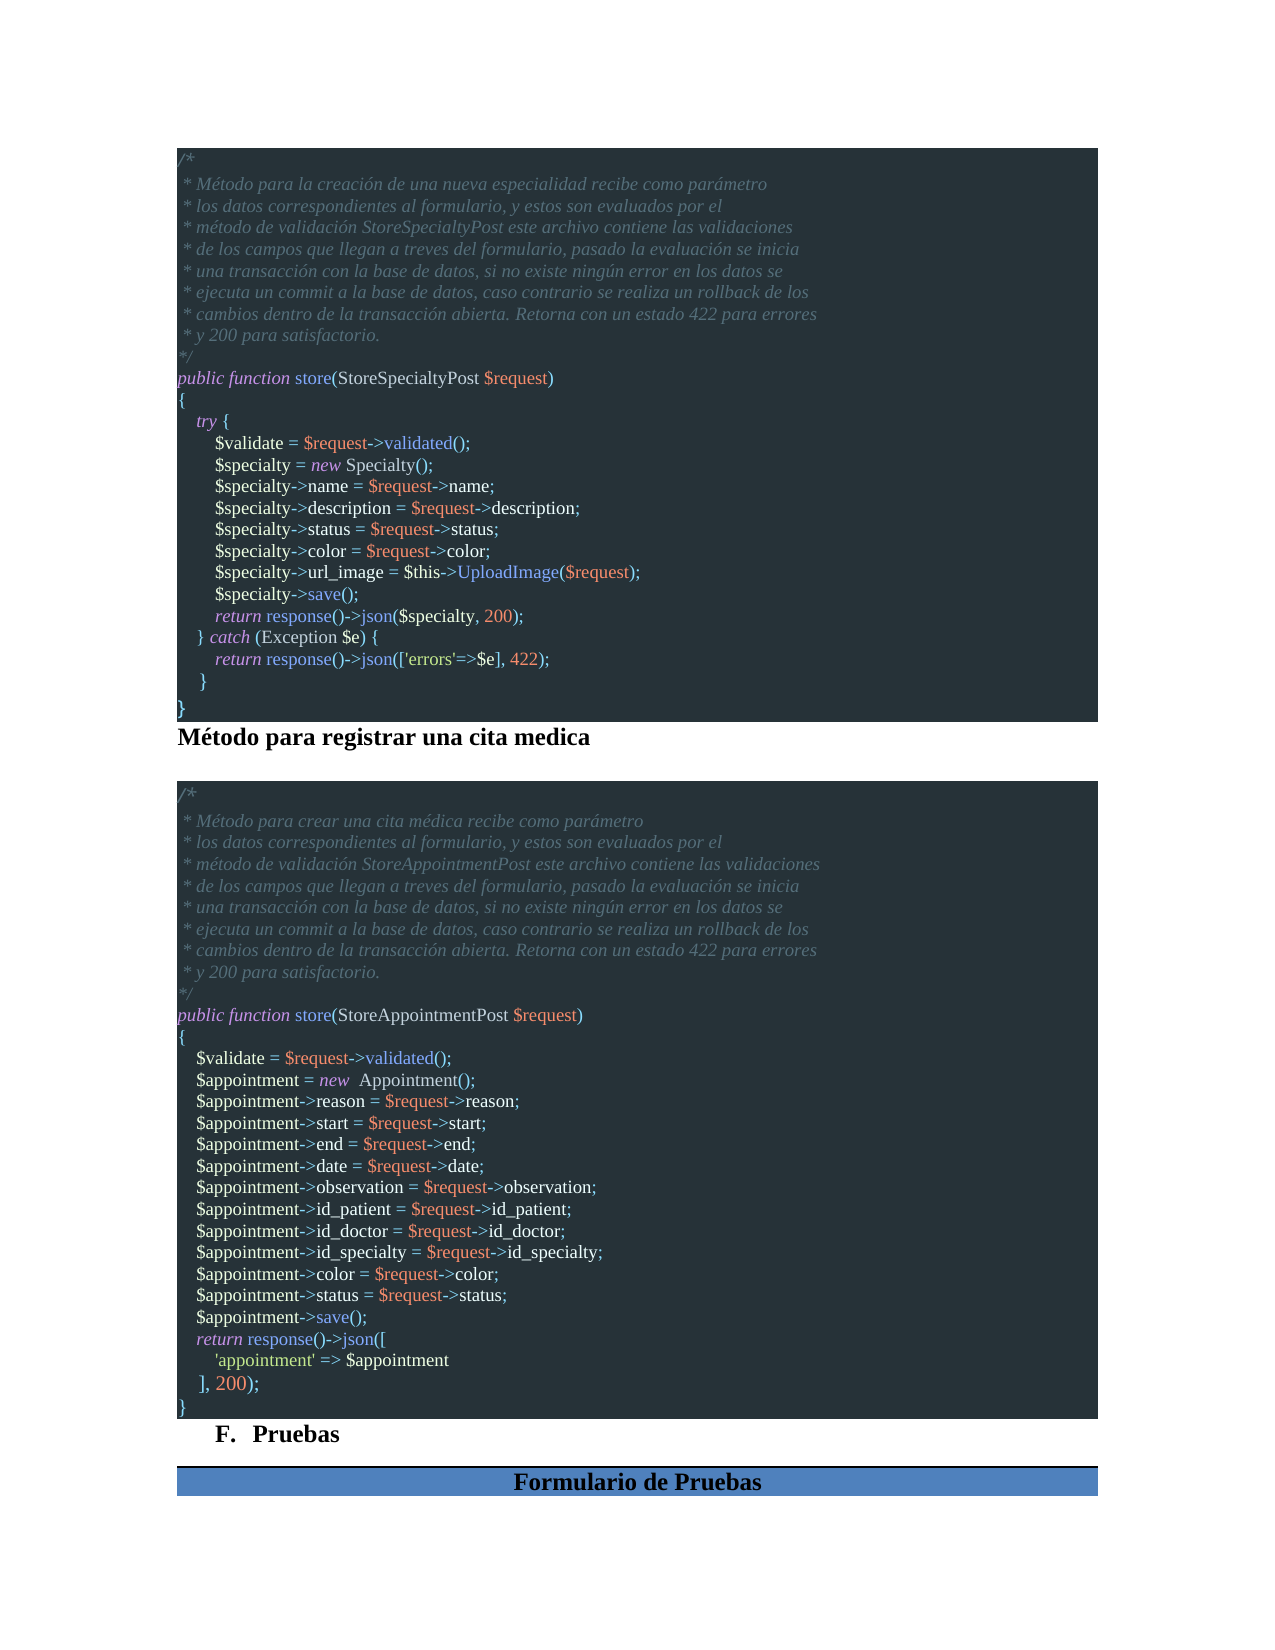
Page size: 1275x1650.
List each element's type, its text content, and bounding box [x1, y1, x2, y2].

list Pruebas [215, 1419, 1098, 1447]
text /* * Método para la creación de una nueva especialidad recibe como parámetro * los datos correspondientes al formulario, y estos son evaluados por el * método de validación StoreSpecialtyPost este archivo contiene las validaciones * de los campos que llegan a treves del formulario, pasado la evaluación se inicia * una transacción con la base de datos, si no existe ningún error en los datos se * ejecuta un commit a la base de datos, caso contrario se realiza un rollback de los * cambios dentro de la transacción abierta. Retorna con un estado 422 para errores * y 200 para satisfactorio. */ public function store(StoreSpecialtyPost $request) { try { $validate = $request->validated(); $specialty = new Specialty(); $specialty->name = $request->name; $specialty->description = $request->description; $specialty->status = $request->status; $specialty->color = $request->color; $specialty->url_image = $this->UploadImage($request); $specialty->save(); return response()->json($specialty, 200); } catch (Exception $e) { return response()->json(['errors'=>$e], 422); } } [177, 148, 1098, 722]
text /* * Método para crear una cita médica recibe como parámetro * los datos correspondientes al formulario, y estos son evaluados por el * método de validación StoreAppointmentPost este archivo contiene las validaciones * de los campos que llegan a treves del formulario, pasado la evaluación se inicia * una transacción con la base de datos, si no existe ningún error en los datos se * ejecuta un commit a la base de datos, caso contrario se realiza un rollback de los * cambios dentro de la transacción abierta. Retorna con un estado 422 para errores * y 200 para satisfactorio. */ public function store(StoreAppointmentPost $request) { $validate = $request->validated(); $appointment = new Appointment(); $appointment->reason = $request->reason; $appointment->start = $request->start; $appointment->end = $request->end; $appointment->date = $request->date; $appointment->observation = $request->observation; $appointment->id_patient = $request->id_patient; $appointment->id_doctor = $request->id_doctor; $appointment->id_specialty = $request->id_specialty; $appointment->color = $request->color; $appointment->status = $request->status; $appointment->save(); return response()->json([ 'appointment' => $appointment ], 200); } [177, 781, 1098, 1419]
text Método para registrar una cita medica [177, 722, 1098, 750]
text Formulario de Pruebas [177, 1468, 1098, 1496]
